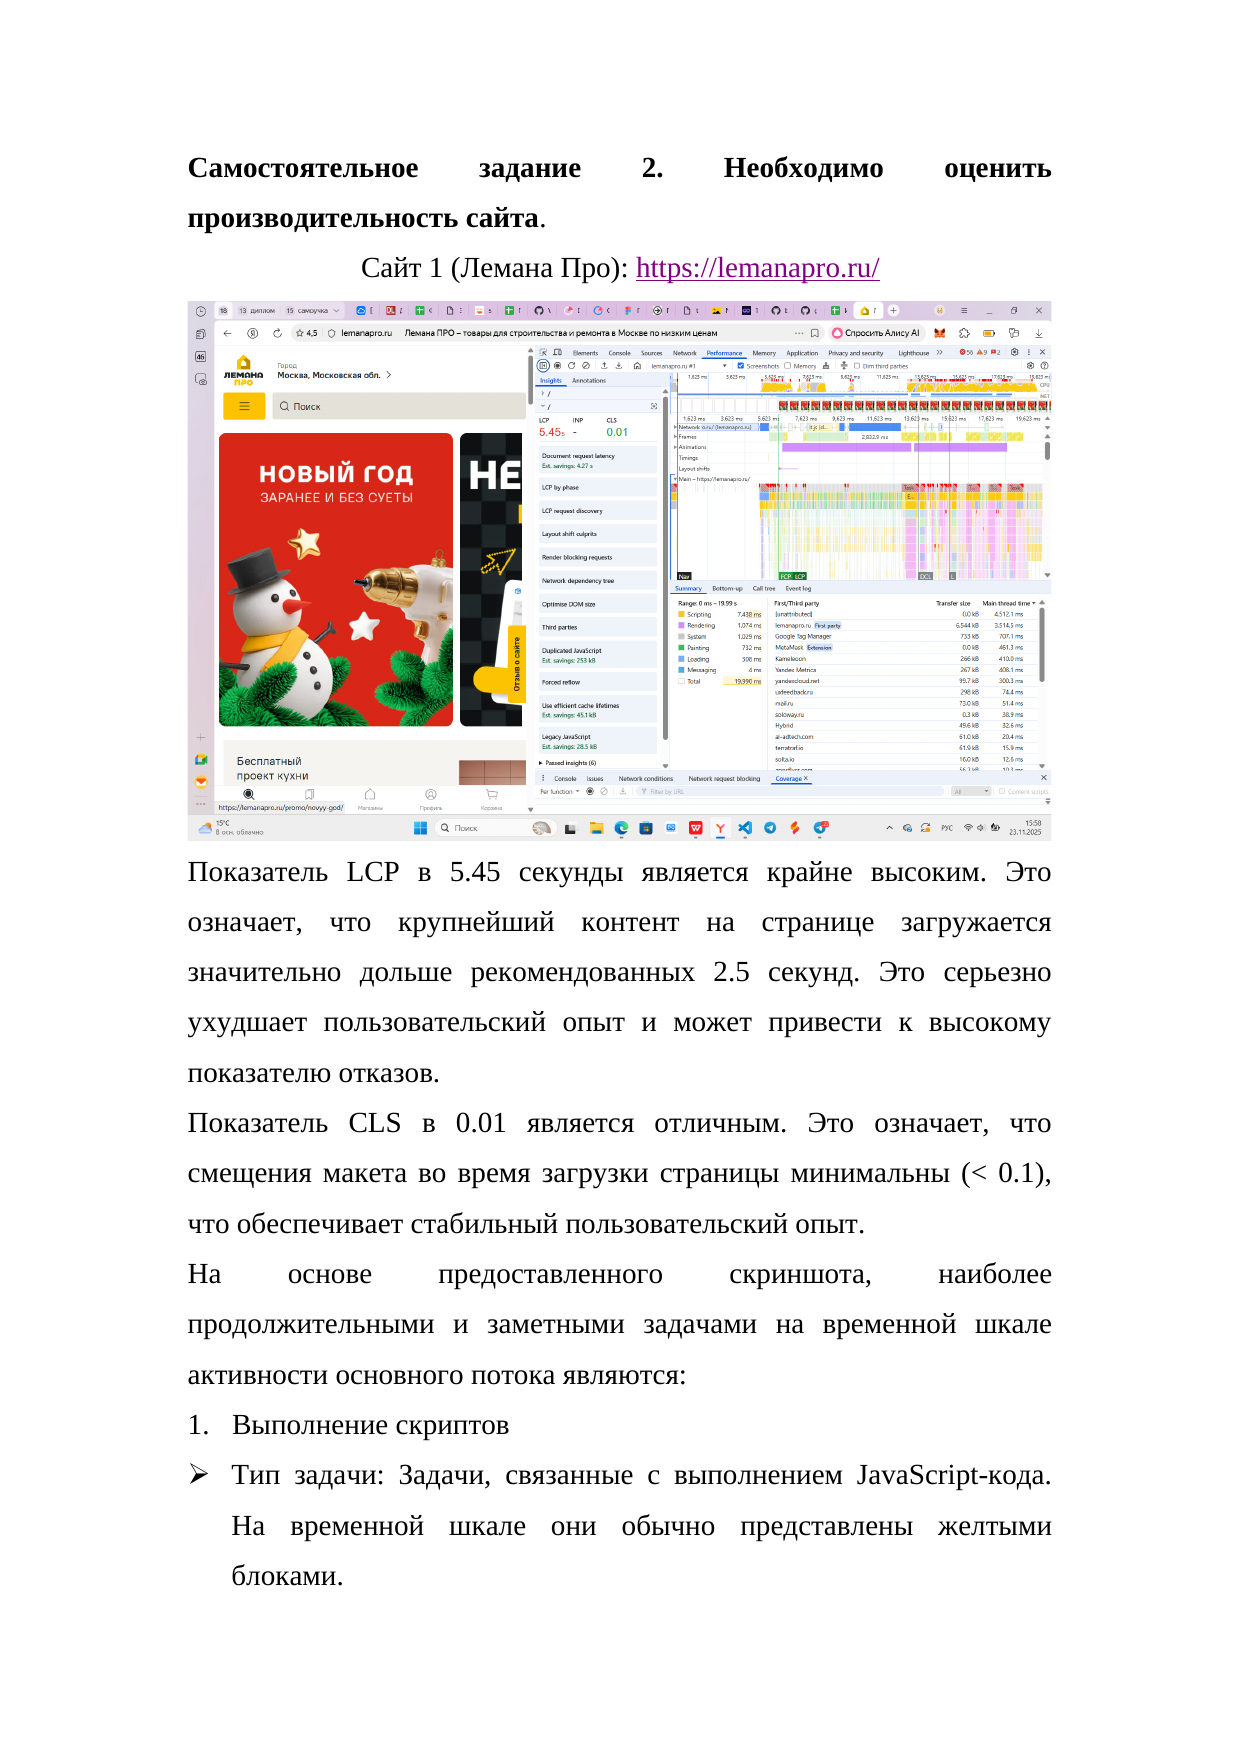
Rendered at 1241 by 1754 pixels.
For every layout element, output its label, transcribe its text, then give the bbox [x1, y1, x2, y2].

list Тип задачи: Задачи, связанные с выполнением JavaScript-кода. На временной шкале они обычно представлены желтыми блоками. [187, 1457, 1053, 1592]
list Сайт 1 (Лемана Про): https://lemanapro.ru/ [187, 251, 1053, 284]
list Показатель CLS в 0.01 является отличным. Это означает, что смещения макета во время загрузки страницы минимальны (< 0.1), что обеспечивает стабильный пользовательский опыт. [187, 1105, 1053, 1239]
list На основе предоставленного скриншота, наиболее продолжительными и заметными задачами на временной шкале активности основного потока являются: [187, 1256, 1053, 1390]
picture [187, 301, 1052, 841]
list Самостоятельное задание 2. Необходимо оценить производительность сайта. [187, 150, 1053, 234]
list Выполнение скриптов [187, 1407, 1053, 1441]
list Показатель LCP в 5.45 секунды является крайне высоким. Это означает, что крупнейший контент на странице загружается значительно дольше рекомендованных 2.5 секунд. Это серьезно ухудшает пользовательский опыт и может привести к высокому показателю отказов. [187, 854, 1053, 1088]
